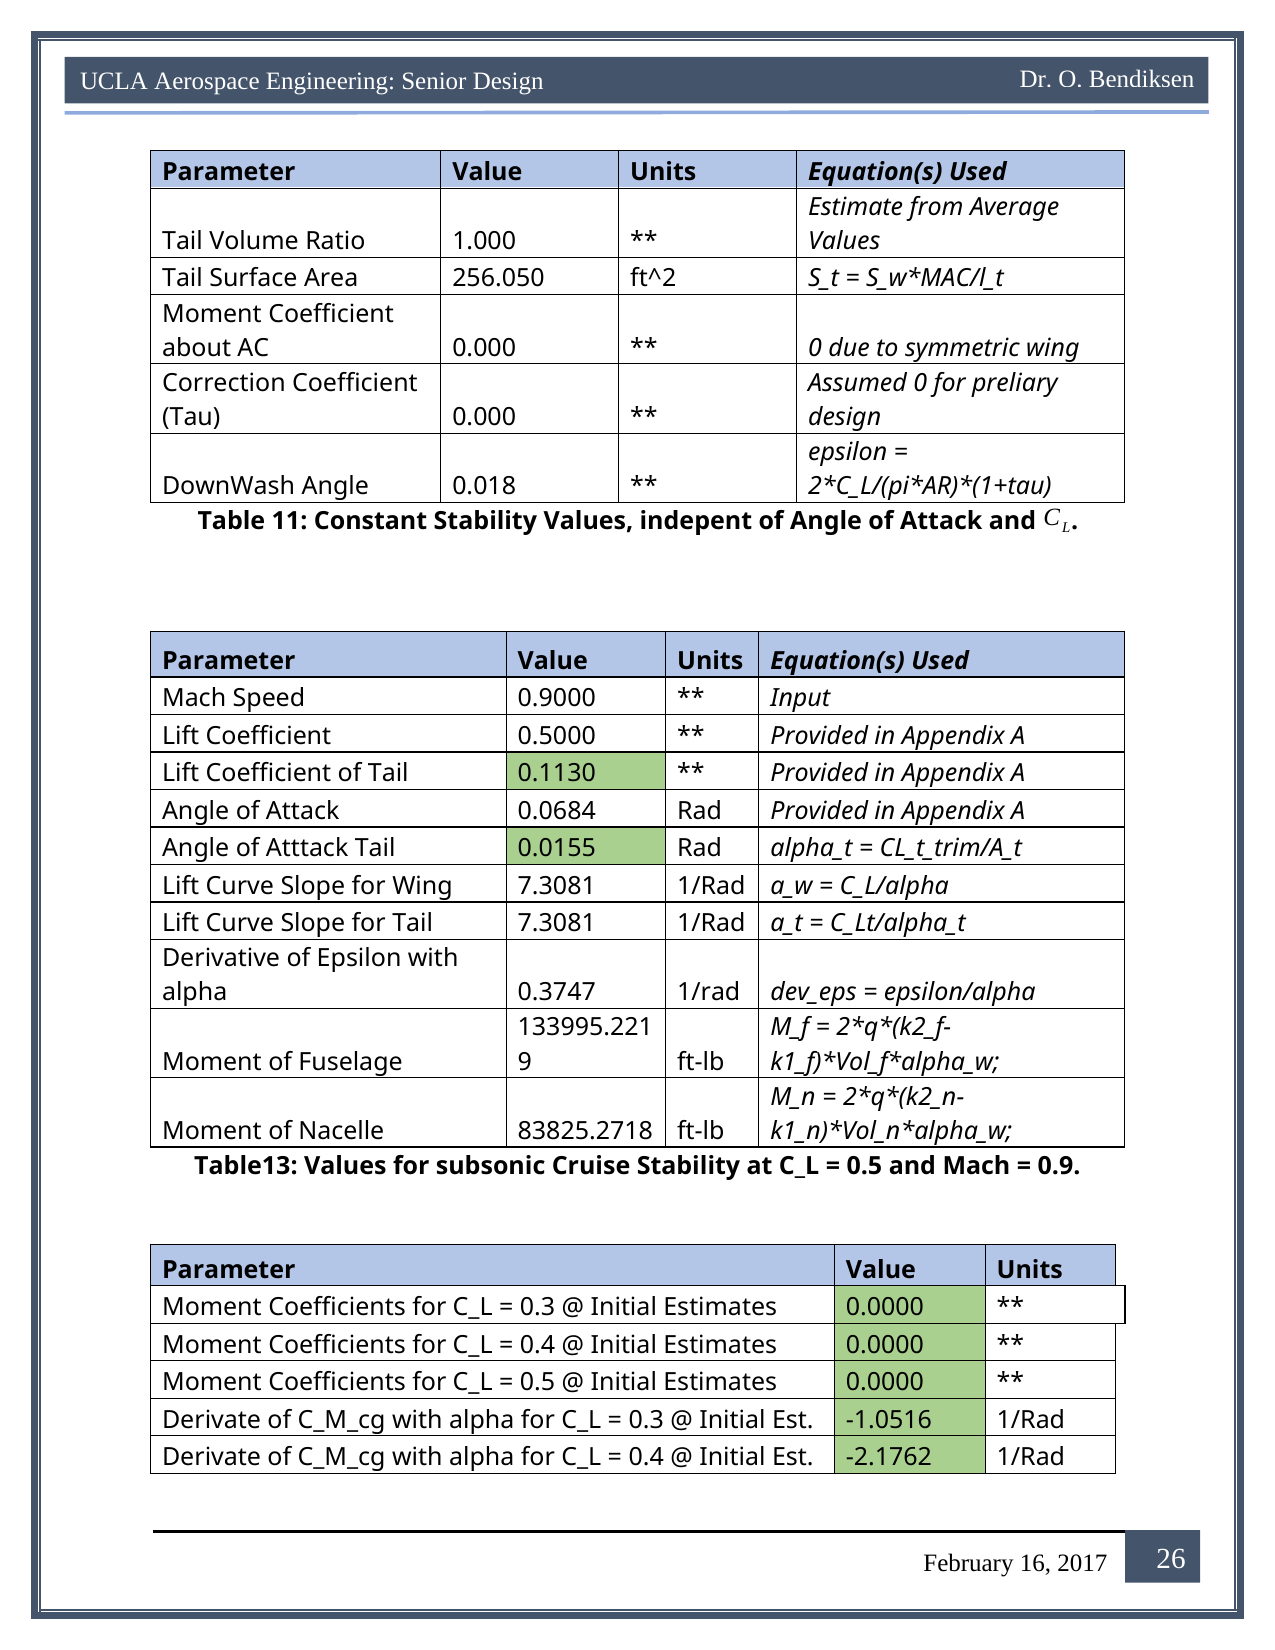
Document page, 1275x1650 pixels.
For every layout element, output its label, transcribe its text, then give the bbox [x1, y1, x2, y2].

table_cell Moment Coefficients for C_L = 0.3 @ Initial Estimates [151, 1286, 834, 1323]
table_cell Lift Coefficient [151, 715, 506, 751]
table_cell 0.0684 [507, 790, 665, 826]
table_cell 1/Rad [666, 865, 758, 901]
table_cell 1/rad [666, 940, 758, 1008]
table_cell Moment of Nacelle [151, 1078, 506, 1146]
table_cell ** [986, 1324, 1115, 1360]
table_cell Lift Curve Slope for Tail [151, 903, 506, 939]
table_cell ** [619, 364, 796, 432]
table_cell Moment of Fuselage [151, 1009, 506, 1077]
table_cell 0.9000 [507, 678, 665, 714]
table_header Units [619, 151, 796, 187]
table_cell 1/Rad [986, 1399, 1115, 1435]
table_header Equation(s) Used [797, 151, 1124, 187]
text Table 11: Constant Stability Values, indepent of Angle of Attack and . [150, 503, 1125, 537]
table_cell 1/Rad [666, 903, 758, 939]
table_cell Rad [666, 790, 758, 826]
table_cell ** [666, 715, 758, 751]
table_cell Input [759, 678, 1124, 714]
table_cell Tail Volume Ratio [151, 189, 440, 257]
table_cell Moment Coefficients for C_L = 0.4 @ Initial Estimates [151, 1324, 834, 1360]
table_cell ft-lb [666, 1078, 758, 1146]
table_header Value [507, 632, 665, 676]
table_cell Tail Surface Area [151, 258, 440, 294]
table_cell DownWash Angle [151, 434, 440, 502]
table_cell ** [666, 678, 758, 714]
table_cell 83825.2718 [507, 1078, 665, 1146]
table_cell 0.3747 [507, 940, 665, 1008]
table_cell 1/Rad [986, 1436, 1115, 1473]
table_cell Derivative of Epsilon with alpha [151, 940, 506, 1008]
table_cell ** [619, 189, 796, 257]
table_cell epsilon = 2*C_L/(pi*AR)*(1+tau) [797, 434, 1124, 502]
table_cell 0.018 [441, 434, 618, 502]
table_cell 0.000 [441, 295, 618, 363]
table_cell Angle of Atttack Tail [151, 828, 506, 864]
table_cell alpha_t = CL_t_trim/A_t [759, 828, 1124, 864]
table_header Parameter [151, 632, 506, 676]
table_cell Moment Coefficients for C_L = 0.5 @ Initial Estimates [151, 1361, 834, 1398]
table_cell a_w = C_L/alpha [759, 865, 1124, 901]
table_cell Lift Coefficient of Tail [151, 753, 506, 789]
table_cell ** [986, 1286, 1124, 1323]
table_cell Assumed 0 for preliary design [797, 364, 1124, 432]
table_cell Angle of Attack [151, 790, 506, 826]
table_cell 0.000 [441, 364, 618, 432]
table_cell 0.0000 [835, 1324, 985, 1360]
table_cell 0.5000 [507, 715, 665, 751]
table_header Parameter [151, 1245, 834, 1285]
table_cell 0.0155 [507, 828, 665, 864]
table_cell ft^2 [619, 258, 796, 294]
table_cell ** [619, 295, 796, 363]
table_cell 133995.2219 [507, 1009, 665, 1077]
table_cell ft-lb [666, 1009, 758, 1077]
table_cell 256.050 [441, 258, 618, 294]
table_cell Rad [666, 828, 758, 864]
table_cell S_t = S_w*MAC/l_t [797, 258, 1124, 294]
table_header Units [666, 632, 758, 676]
table_cell ** [619, 434, 796, 502]
table_cell Moment Coefficient about AC [151, 295, 440, 363]
table_cell 0.1130 [507, 753, 665, 789]
table_header Value [835, 1245, 985, 1285]
table_header Value [441, 151, 618, 187]
table_cell ** [666, 753, 758, 789]
table_header Equation(s) Used [759, 632, 1124, 676]
table_cell ** [986, 1361, 1115, 1398]
table_cell M_n = 2*q*(k2_n-k1_n)*Vol_n*alpha_w; [759, 1078, 1124, 1146]
table_cell Estimate from Average Values [797, 189, 1124, 257]
table_cell Lift Curve Slope for Wing [151, 865, 506, 901]
table_cell 0 due to symmetric wing [797, 295, 1124, 363]
table_cell -1.0516 [835, 1399, 985, 1435]
table_cell -2.1762 [835, 1436, 985, 1473]
table_cell 1.000 [441, 189, 618, 257]
table_cell 7.3081 [507, 865, 665, 901]
table_cell Correction Coefficient (Tau) [151, 364, 440, 432]
table_cell Provided in Appendix A [759, 790, 1124, 826]
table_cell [151, 1436, 834, 1473]
text Table13: Values for subsonic Cruise Stability at C_L = 0.5 and Mach = 0.9. [150, 1148, 1125, 1181]
table_header Units [986, 1245, 1115, 1285]
table_cell dev_eps = epsilon/alpha [759, 940, 1124, 1008]
table_cell a_t = C_Lt/alpha_t [759, 903, 1124, 939]
table_cell Mach Speed [151, 678, 506, 714]
table_cell Provided in Appendix A [759, 753, 1124, 789]
table_cell 0.0000 [835, 1361, 985, 1398]
table_cell Derivate of C_M_cg with alpha for C_L = 0.3 @ Initial Est. [151, 1399, 834, 1435]
table_cell Provided in Appendix A [759, 715, 1124, 751]
table_header Parameter [151, 151, 440, 187]
table_cell 0.0000 [835, 1286, 985, 1323]
table_cell 7.3081 [507, 903, 665, 939]
table_cell M_f = 2*q*(k2_f-k1_f)*Vol_f*alpha_w; [759, 1009, 1124, 1077]
